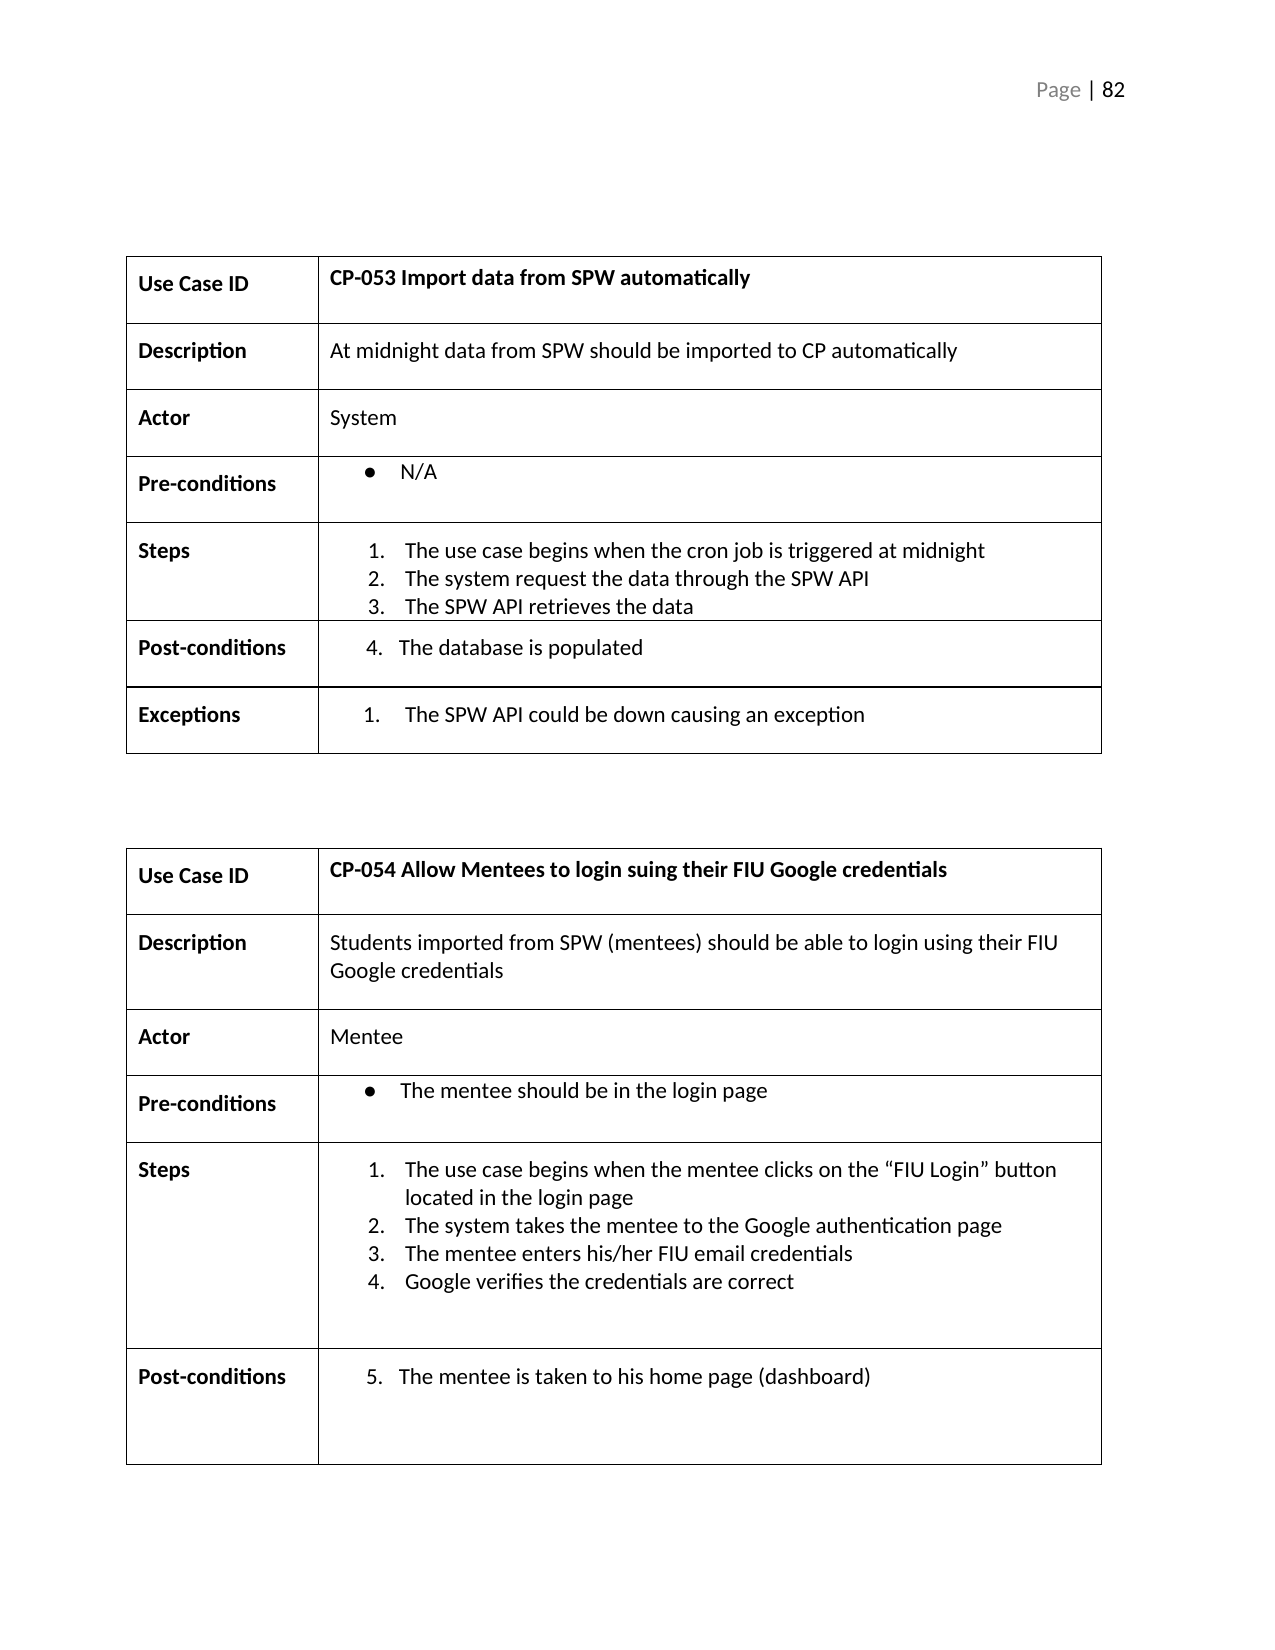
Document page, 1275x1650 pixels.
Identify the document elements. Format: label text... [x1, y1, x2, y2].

table_header CP-054 Allow Mentees to login suing their FIU Google credentials [319, 849, 1101, 914]
table_cell Actor [127, 390, 318, 456]
table_cell Students imported from SPW (mentees) should be able to login using their FIU Google credentials [319, 915, 1101, 1009]
table_cell Exceptions [127, 688, 318, 753]
table_cell The use case begins when the mentee clicks on the “FIU Login” button located in the login page The system takes the mentee to the Google authentication page The mentee enters his/her FIU email credentials Google verifies the credentials are correct [319, 1143, 1101, 1348]
table_cell Actor [127, 1010, 318, 1075]
table_cell System [319, 390, 1101, 456]
table_cell The mentee should be in the login page [319, 1076, 1101, 1142]
table_cell Post-conditions [127, 621, 318, 686]
table_cell Mentee [319, 1010, 1101, 1075]
table_cell The use case begins when the cron job is triggered at midnight The system request the data through the SPW API The SPW API retrieves the data [319, 523, 1101, 620]
table_cell Steps [127, 523, 318, 620]
table_header Use Case ID [127, 257, 318, 323]
table_cell Pre-conditions [127, 1076, 318, 1142]
table_cell Description [127, 915, 318, 1009]
table_cell 5. The mentee is taken to his home page (dashboard) [319, 1349, 1101, 1464]
table_cell Steps [127, 1143, 318, 1348]
table_header CP-053 Import data from SPW automatically [319, 257, 1101, 323]
table_cell 4. The database is populated [319, 621, 1101, 686]
table_cell Post-conditions [127, 1349, 318, 1464]
table_header Use Case ID [127, 849, 318, 914]
table_cell Description [127, 324, 318, 389]
table_cell The SPW API could be down causing an exception [319, 688, 1101, 753]
table_cell Pre-conditions [127, 457, 318, 522]
table_cell N/A [319, 457, 1101, 522]
table_cell At midnight data from SPW should be imported to CP automatically [319, 324, 1101, 389]
